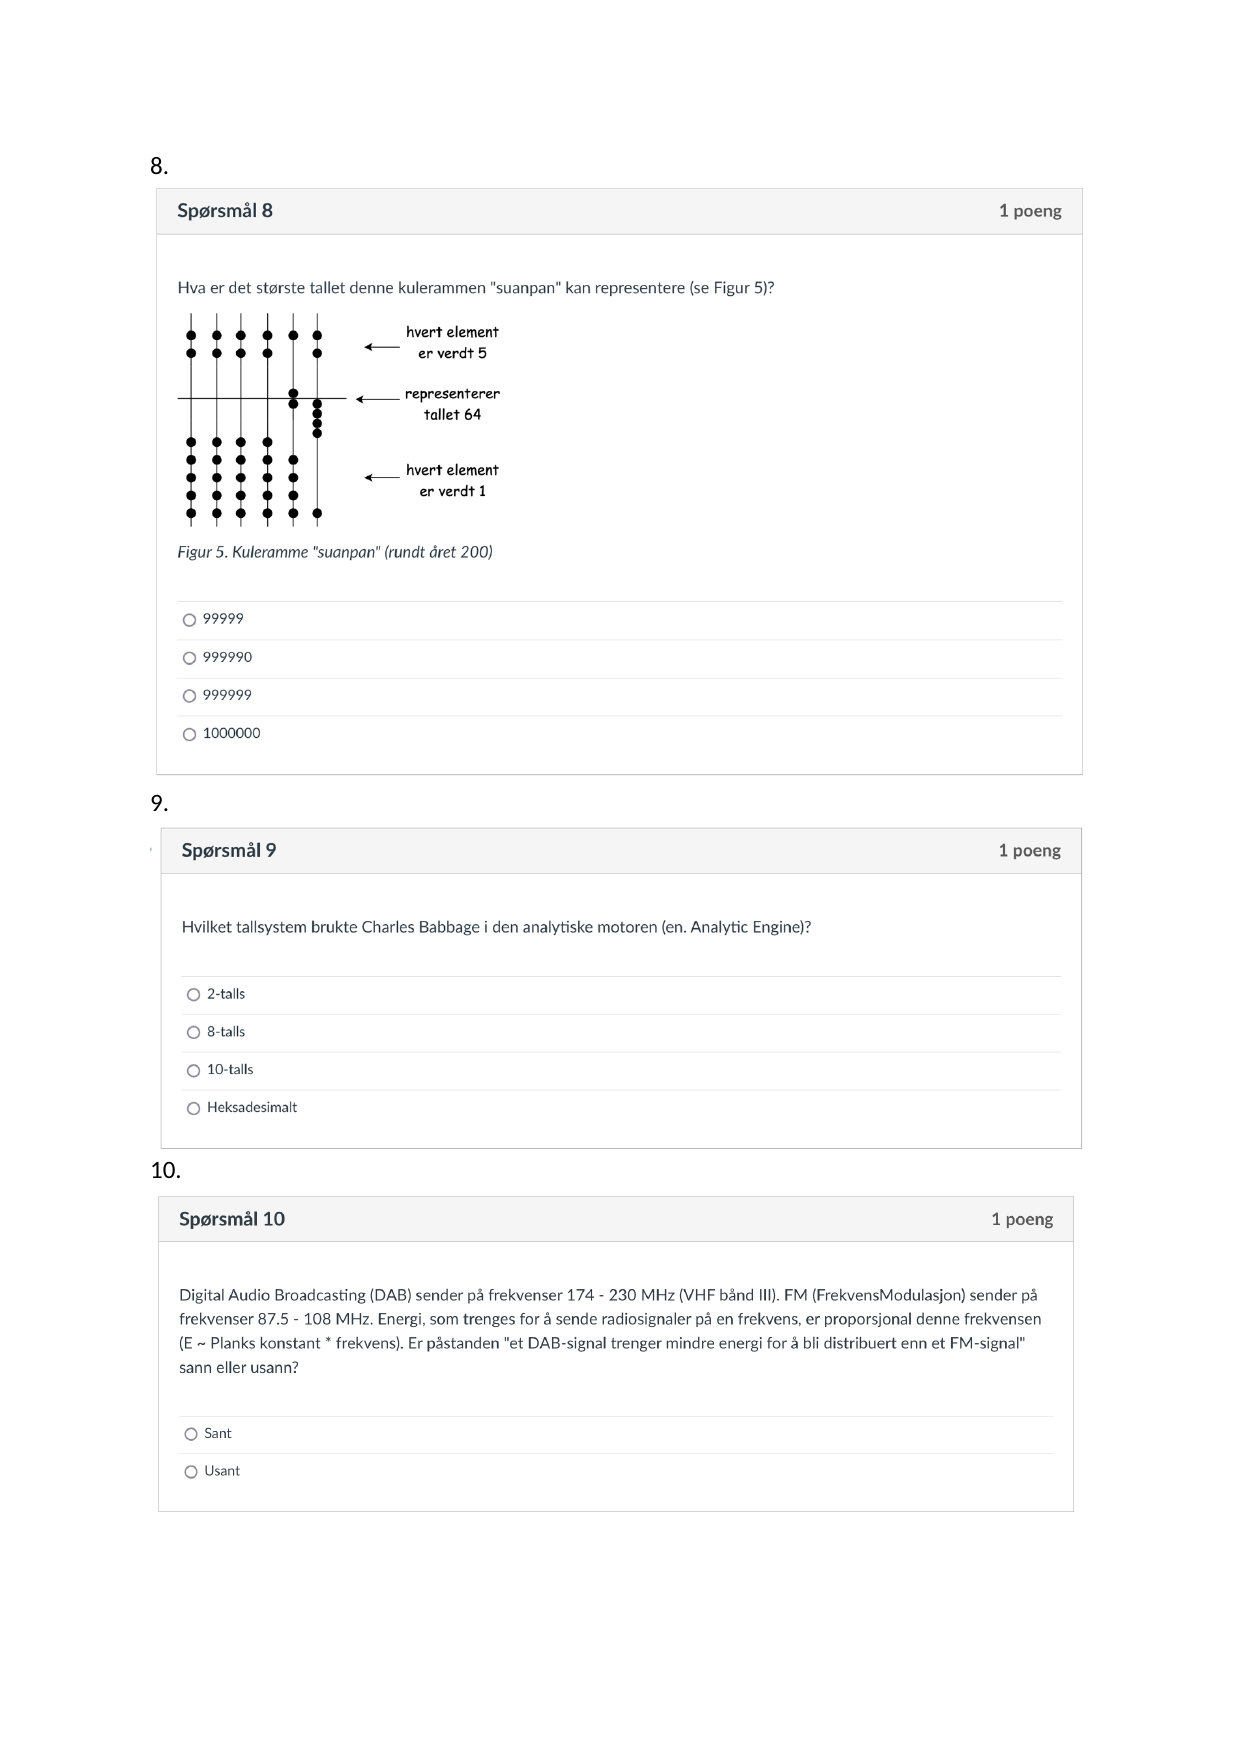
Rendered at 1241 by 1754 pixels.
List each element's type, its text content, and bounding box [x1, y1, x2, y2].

text 10. [150, 1154, 1090, 1184]
picture [150, 1184, 1091, 1526]
text 9. [150, 788, 1090, 817]
picture [150, 817, 1091, 1154]
text 8. [150, 150, 1090, 180]
picture [150, 180, 1091, 788]
